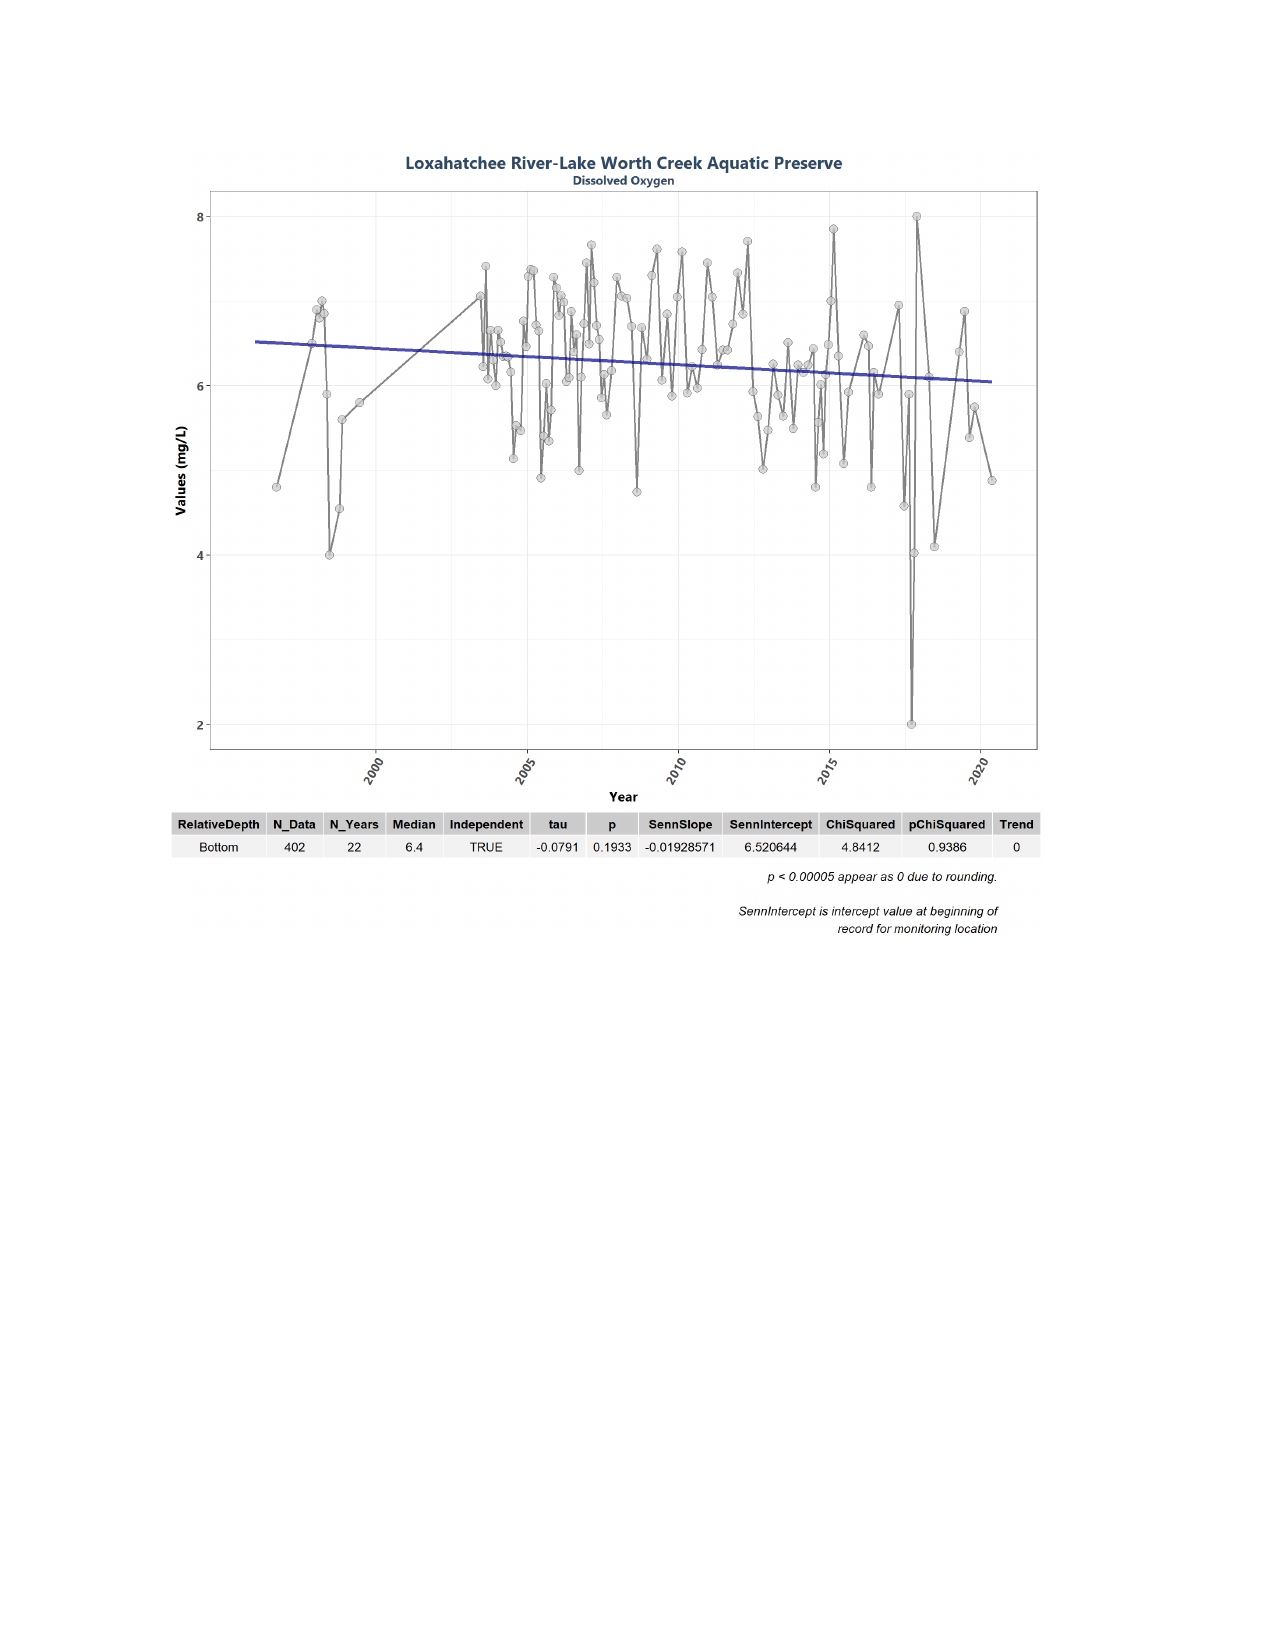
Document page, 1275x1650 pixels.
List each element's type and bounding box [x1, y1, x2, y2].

picture [168, 150, 1044, 938]
